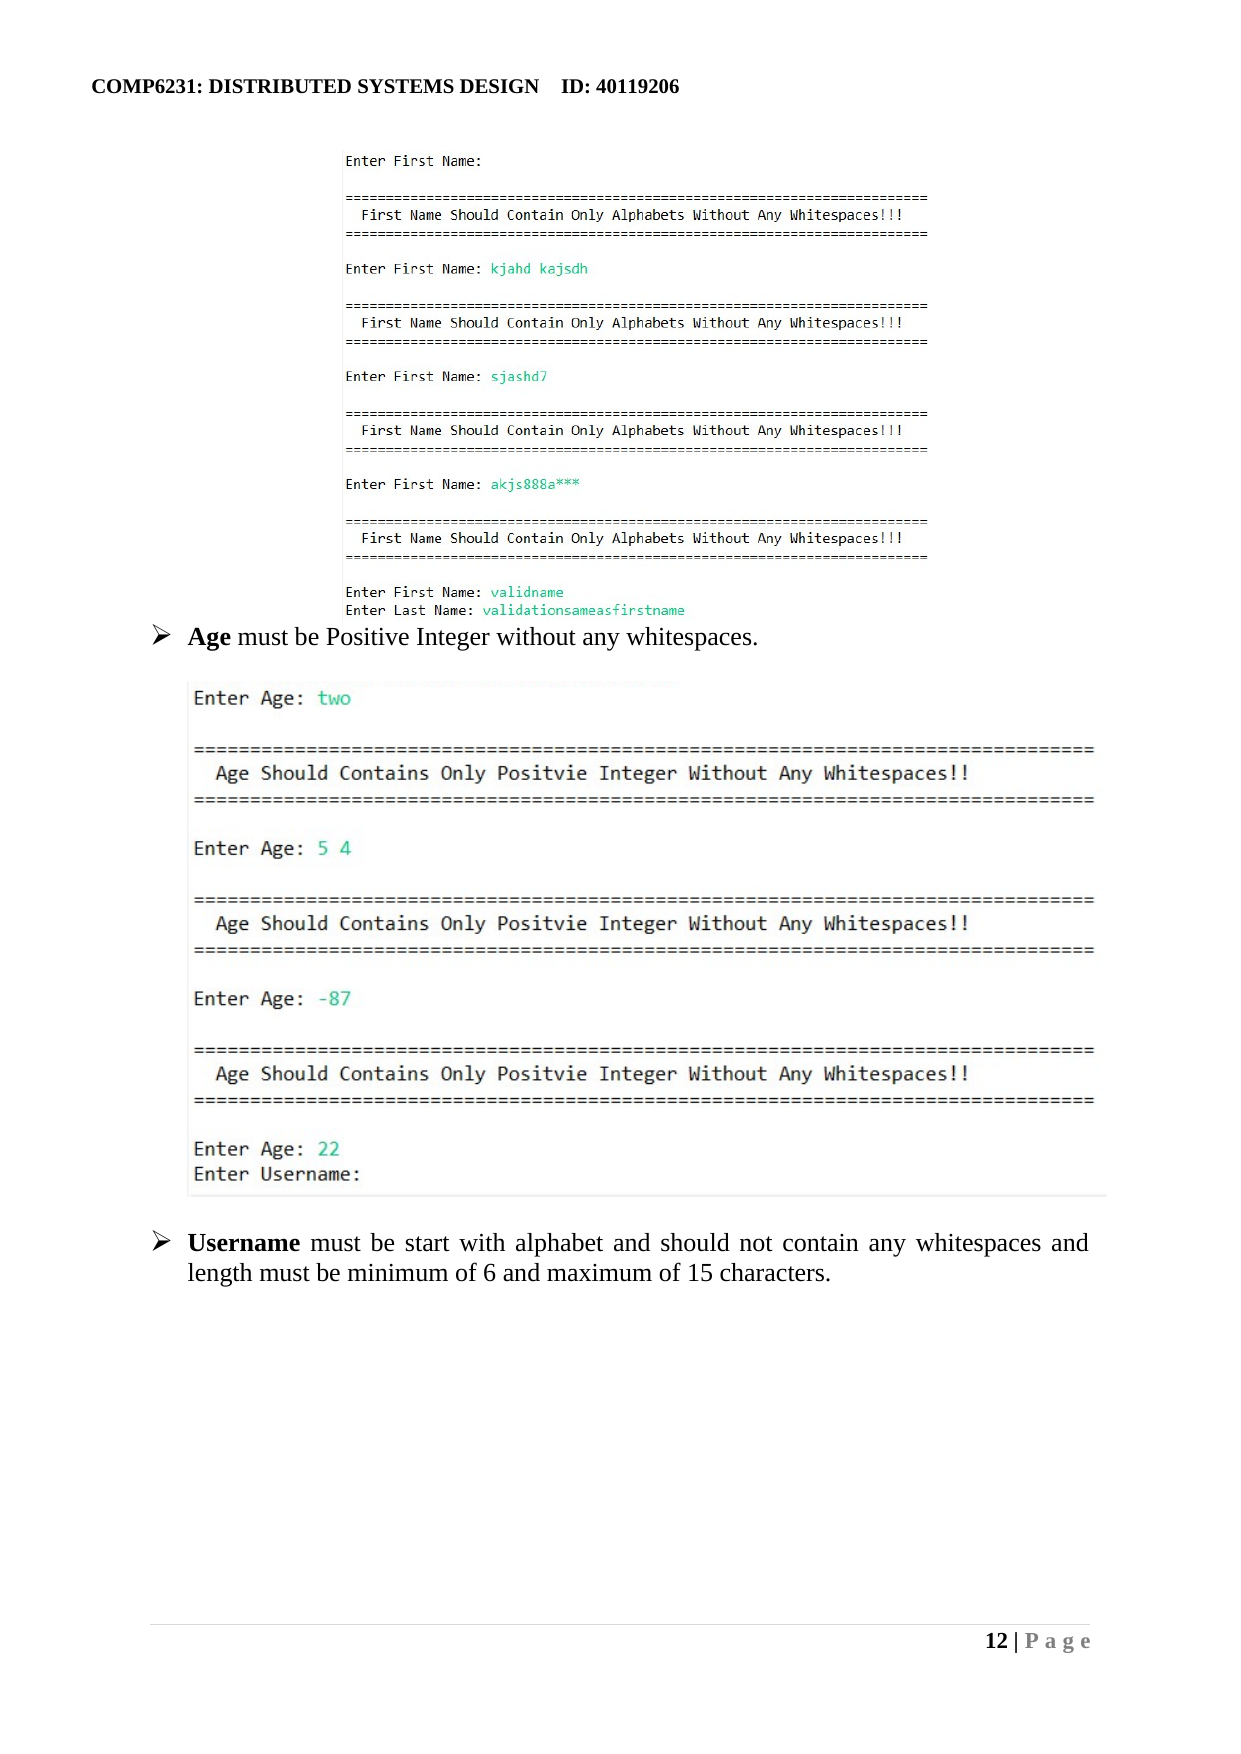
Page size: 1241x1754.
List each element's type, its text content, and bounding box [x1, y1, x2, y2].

list Username must be start with alphabet and should not contain any whitespaces and length must be minimum of 6 and maximum of 15 characters. [150, 1227, 1090, 1287]
picture [342, 150, 936, 621]
picture [187, 681, 1107, 1197]
list Age must be Positive Integer without any whitespaces. [150, 621, 1090, 652]
